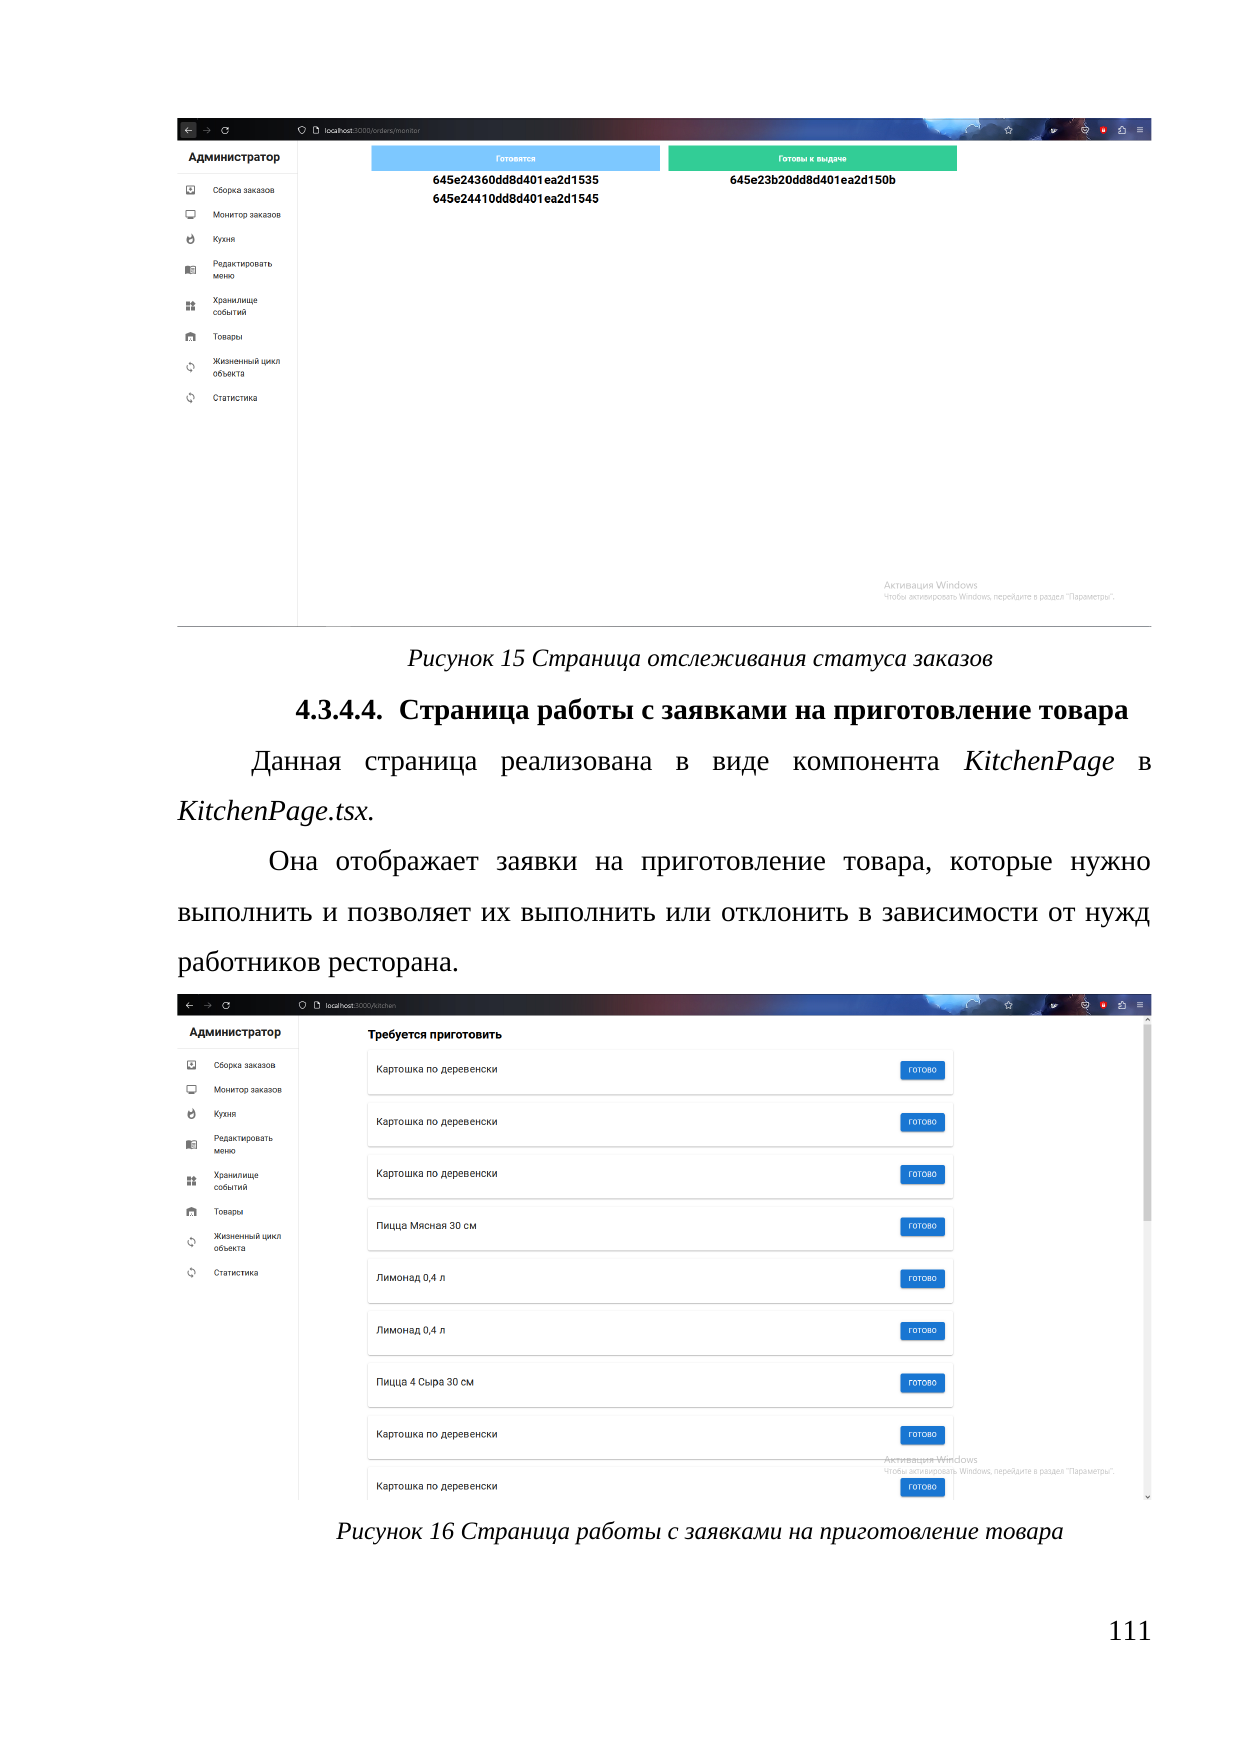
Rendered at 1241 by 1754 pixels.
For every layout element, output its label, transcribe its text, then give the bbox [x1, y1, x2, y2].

subtitle Страница работы с заявками на приготовление товара [295, 692, 1152, 726]
picture [177, 118, 1152, 627]
text Она отображает заявки на приготовление товара, которые нужно выполнить и позволяет их выполнить или отклонить в зависимости от нужд работников ресторана. [177, 843, 1152, 978]
picture [177, 994, 1152, 1500]
text Данная страница реализована в виде компонента KitchenPage в KitchenPage.tsx. [177, 743, 1152, 827]
